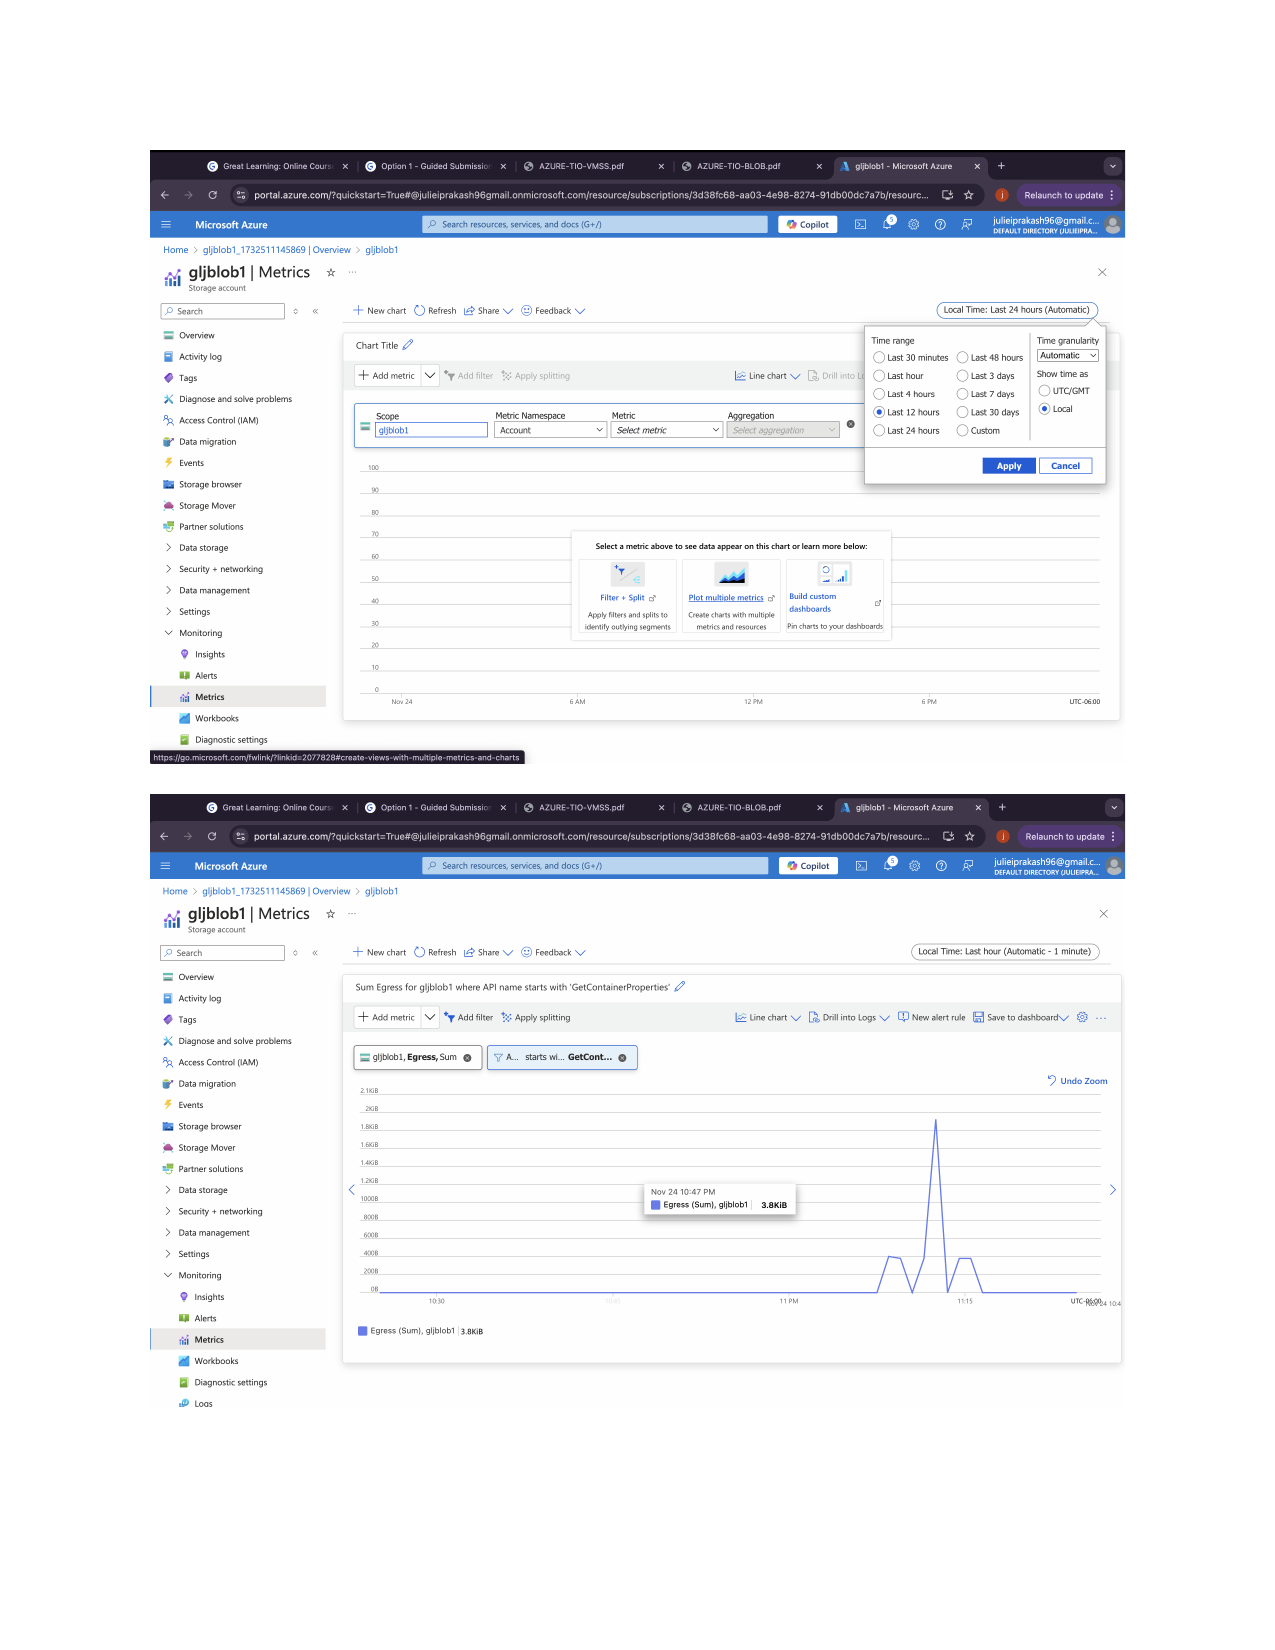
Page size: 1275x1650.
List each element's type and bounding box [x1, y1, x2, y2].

picture [150, 150, 1125, 764]
picture [150, 794, 1125, 1407]
